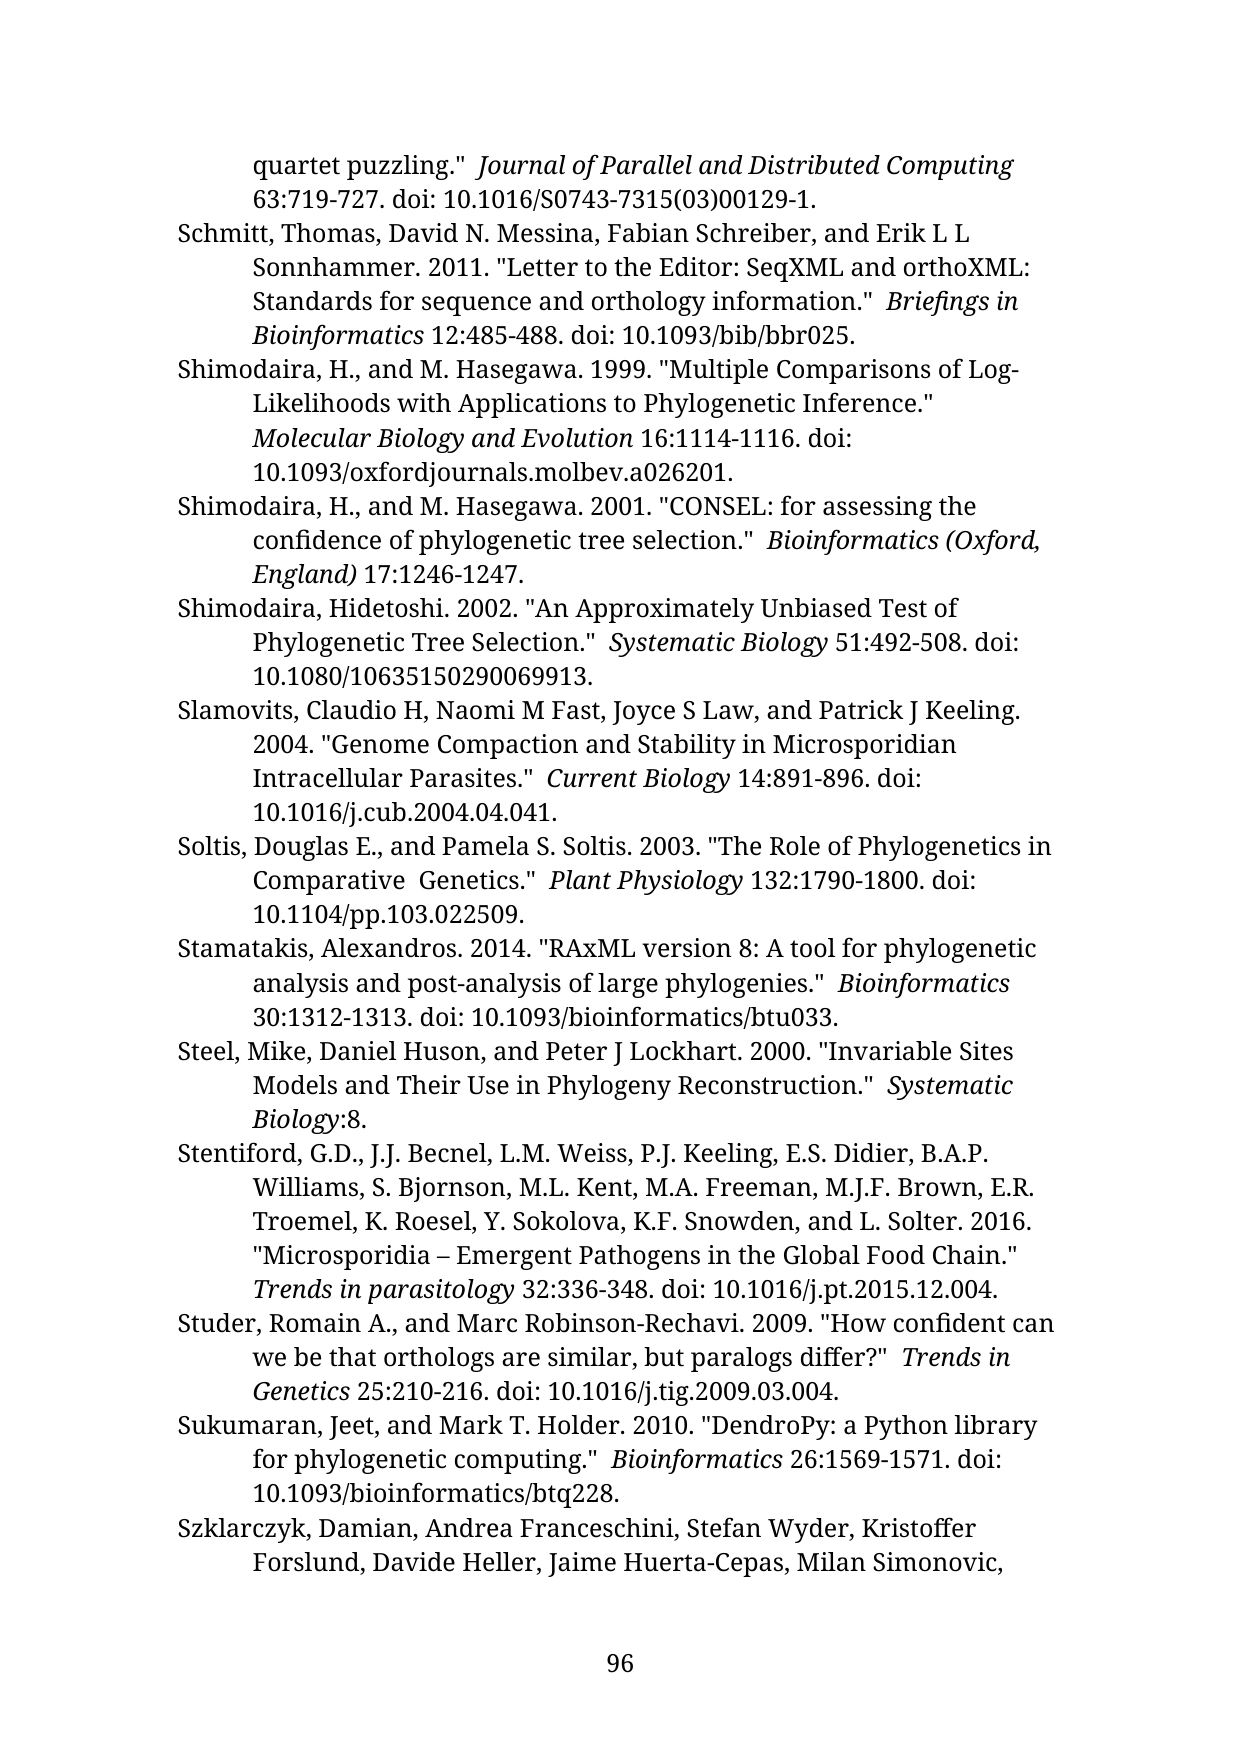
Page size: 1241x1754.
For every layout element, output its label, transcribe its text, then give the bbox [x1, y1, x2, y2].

text Shimodaira, H., and M. Hasegawa. 2001. "CONSEL: for assessing the confidence of phylogenetic tree selection." Bioinformatics (Oxford, England) 17:1246-1247. [177, 488, 1063, 591]
text Schmitt, Thomas, David N. Messina, Fabian Schreiber, and Erik L L Sonnhammer. 2011. "Letter to the Editor: SeqXML and orthoXML: Standards for sequence and orthology information." Briefings in Bioinformatics 12:485-488. doi: 10.1093/bib/bbr025. [177, 216, 1063, 352]
text Stamatakis, Alexandros. 2014. "RAxML version 8: A tool for phylogenetic analysis and post-analysis of large phylogenies." Bioinformatics 30:1312-1313. doi: 10.1093/bioinformatics/btu033. [177, 931, 1063, 1033]
text Sukumaran, Jeet, and Mark T. Holder. 2010. "DendroPy: a Python library for phylogenetic computing." Bioinformatics 26:1569-1571. doi: 10.1093/bioinformatics/btq228. [177, 1408, 1063, 1510]
text Shimodaira, H., and M. Hasegawa. 1999. "Multiple Comparisons of Log-Likelihoods with Applications to Phylogenetic Inference." Molecular Biology and Evolution 16:1114-1116. doi: 10.1093/oxfordjournals.molbev.a026201. [177, 352, 1063, 488]
text Shimodaira, Hidetoshi. 2002. "An Approximately Unbiased Test of Phylogenetic Tree Selection." Systematic Biology 51:492-508. doi: 10.1080/10635150290069913. [177, 591, 1063, 693]
text Slamovits, Claudio H, Naomi M Fast, Joyce S Law, and Patrick J Keeling. 2004. "Genome Compaction and Stability in Microsporidian Intracellular Parasites." Current Biology 14:891-896. doi: 10.1016/j.cub.2004.04.041. [177, 693, 1063, 829]
text Studer, Romain A., and Marc Robinson-Rechavi. 2009. "How confident can we be that orthologs are similar, but paralogs differ?" Trends in Genetics 25:210-216. doi: 10.1016/j.tig.2009.03.004. [177, 1306, 1063, 1408]
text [177, 1510, 1063, 1578]
text Stentiford, G.D., J.J. Becnel, L.M. Weiss, P.J. Keeling, E.S. Didier, B.A.P. Williams, S. Bjornson, M.L. Kent, M.A. Freeman, M.J.F. Brown, E.R. Troemel, K. Roesel, Y. Sokolova, K.F. Snowden, and L. Solter. 2016. "Microsporidia – Emergent Pathogens in the Global Food Chain." Trends in parasitology 32:336-348. doi: 10.1016/j.pt.2015.12.004. [177, 1136, 1063, 1306]
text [177, 148, 1063, 216]
text Steel, Mike, Daniel Huson, and Peter J Lockhart. 2000. "Invariable Sites Models and Their Use in Phylogeny Reconstruction." Systematic Biology:8. [177, 1033, 1063, 1136]
text Soltis, Douglas E., and Pamela S. Soltis. 2003. "The Role of Phylogenetics in Comparative Genetics." Plant Physiology 132:1790-1800. doi: 10.1104/pp.103.022509. [177, 829, 1063, 931]
